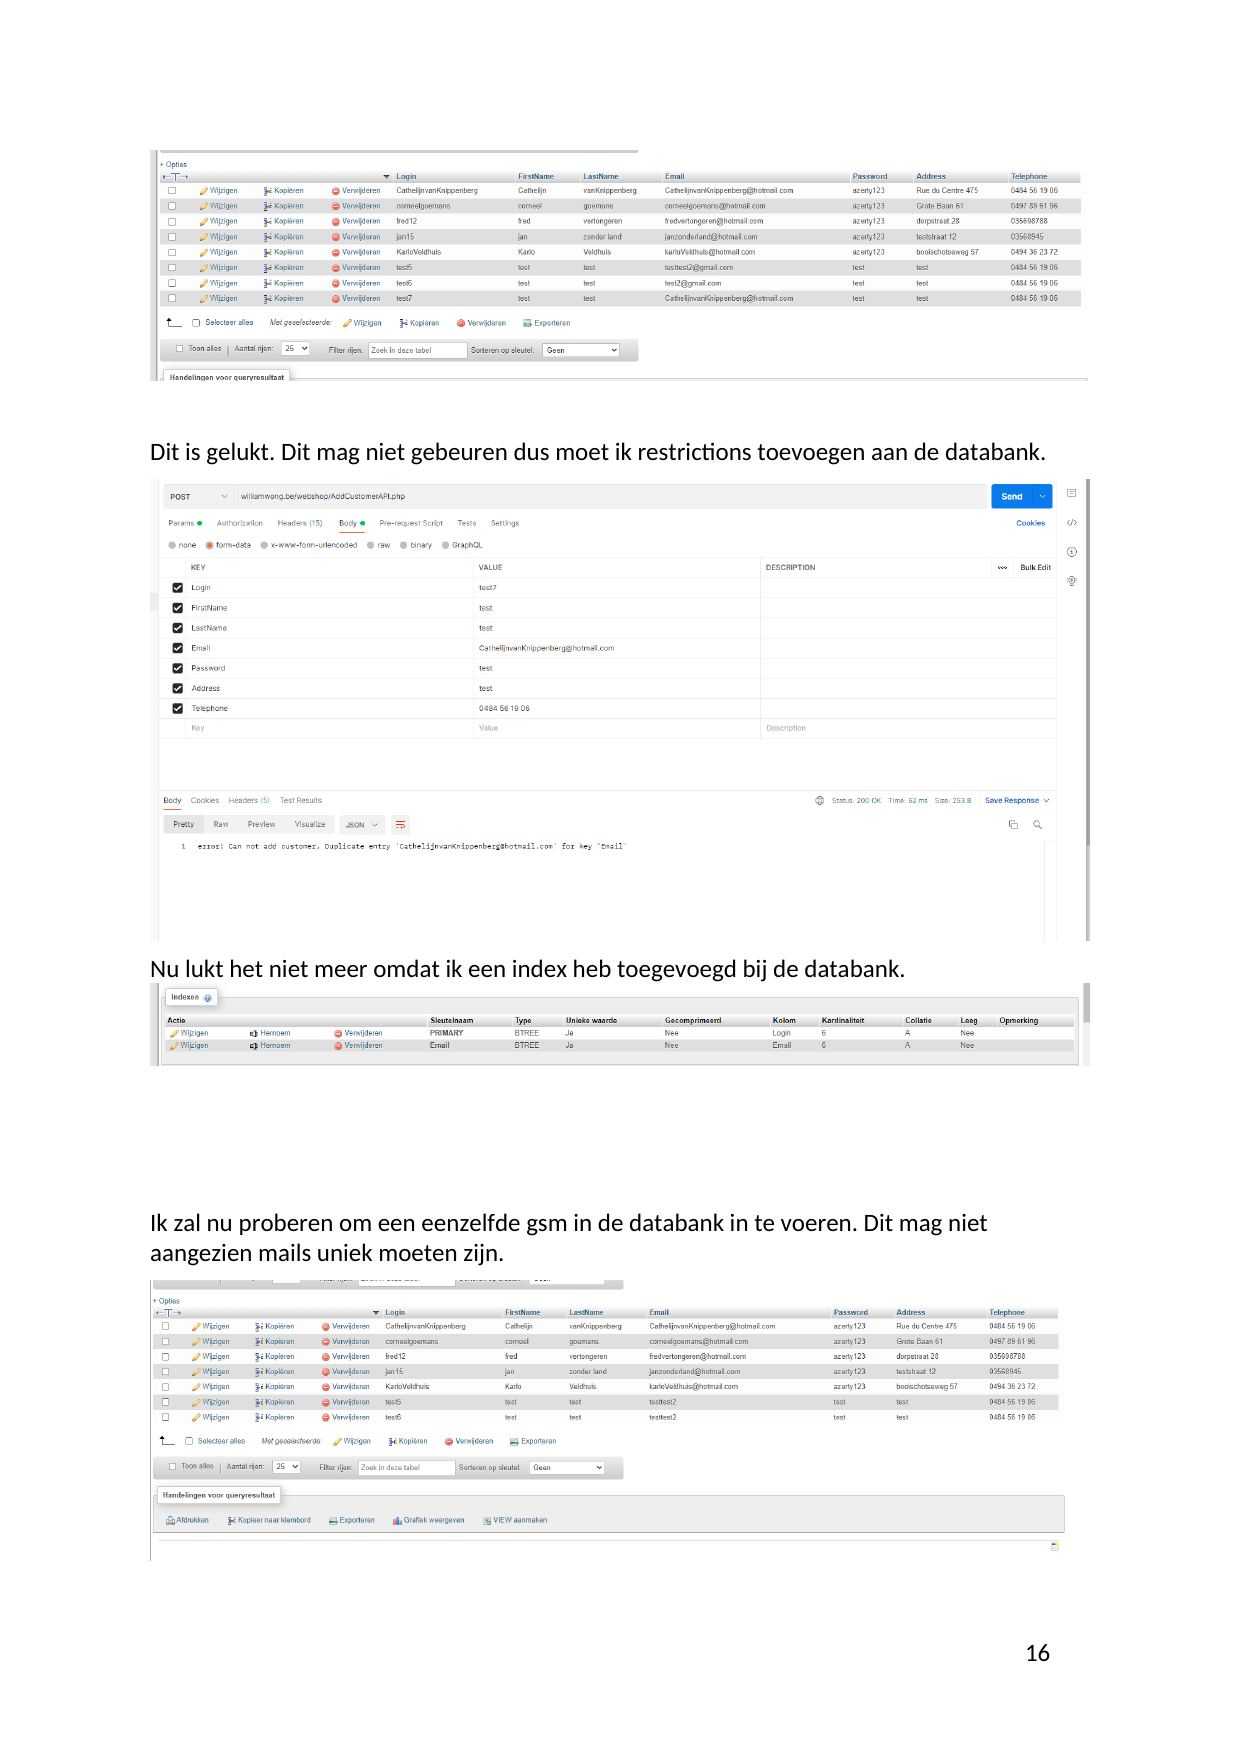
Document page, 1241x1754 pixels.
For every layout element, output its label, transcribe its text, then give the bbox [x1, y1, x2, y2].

picture [150, 983, 1091, 1066]
text Nu lukt het niet meer omdat ik een index heb toegevoegd bij de databank. [150, 953, 1090, 983]
picture [150, 1280, 1068, 1561]
text Dit is gelukt. Dit mag niet gebeuren dus moet ik restrictions toevoegen aan de databank. [150, 436, 1090, 467]
picture [150, 150, 1091, 381]
picture [150, 479, 1091, 941]
text Ik zal nu proberen om een eenzelfde gsm in de databank in te voeren. Dit mag niet aangezien mails uniek moeten zijn. [150, 1207, 1090, 1268]
